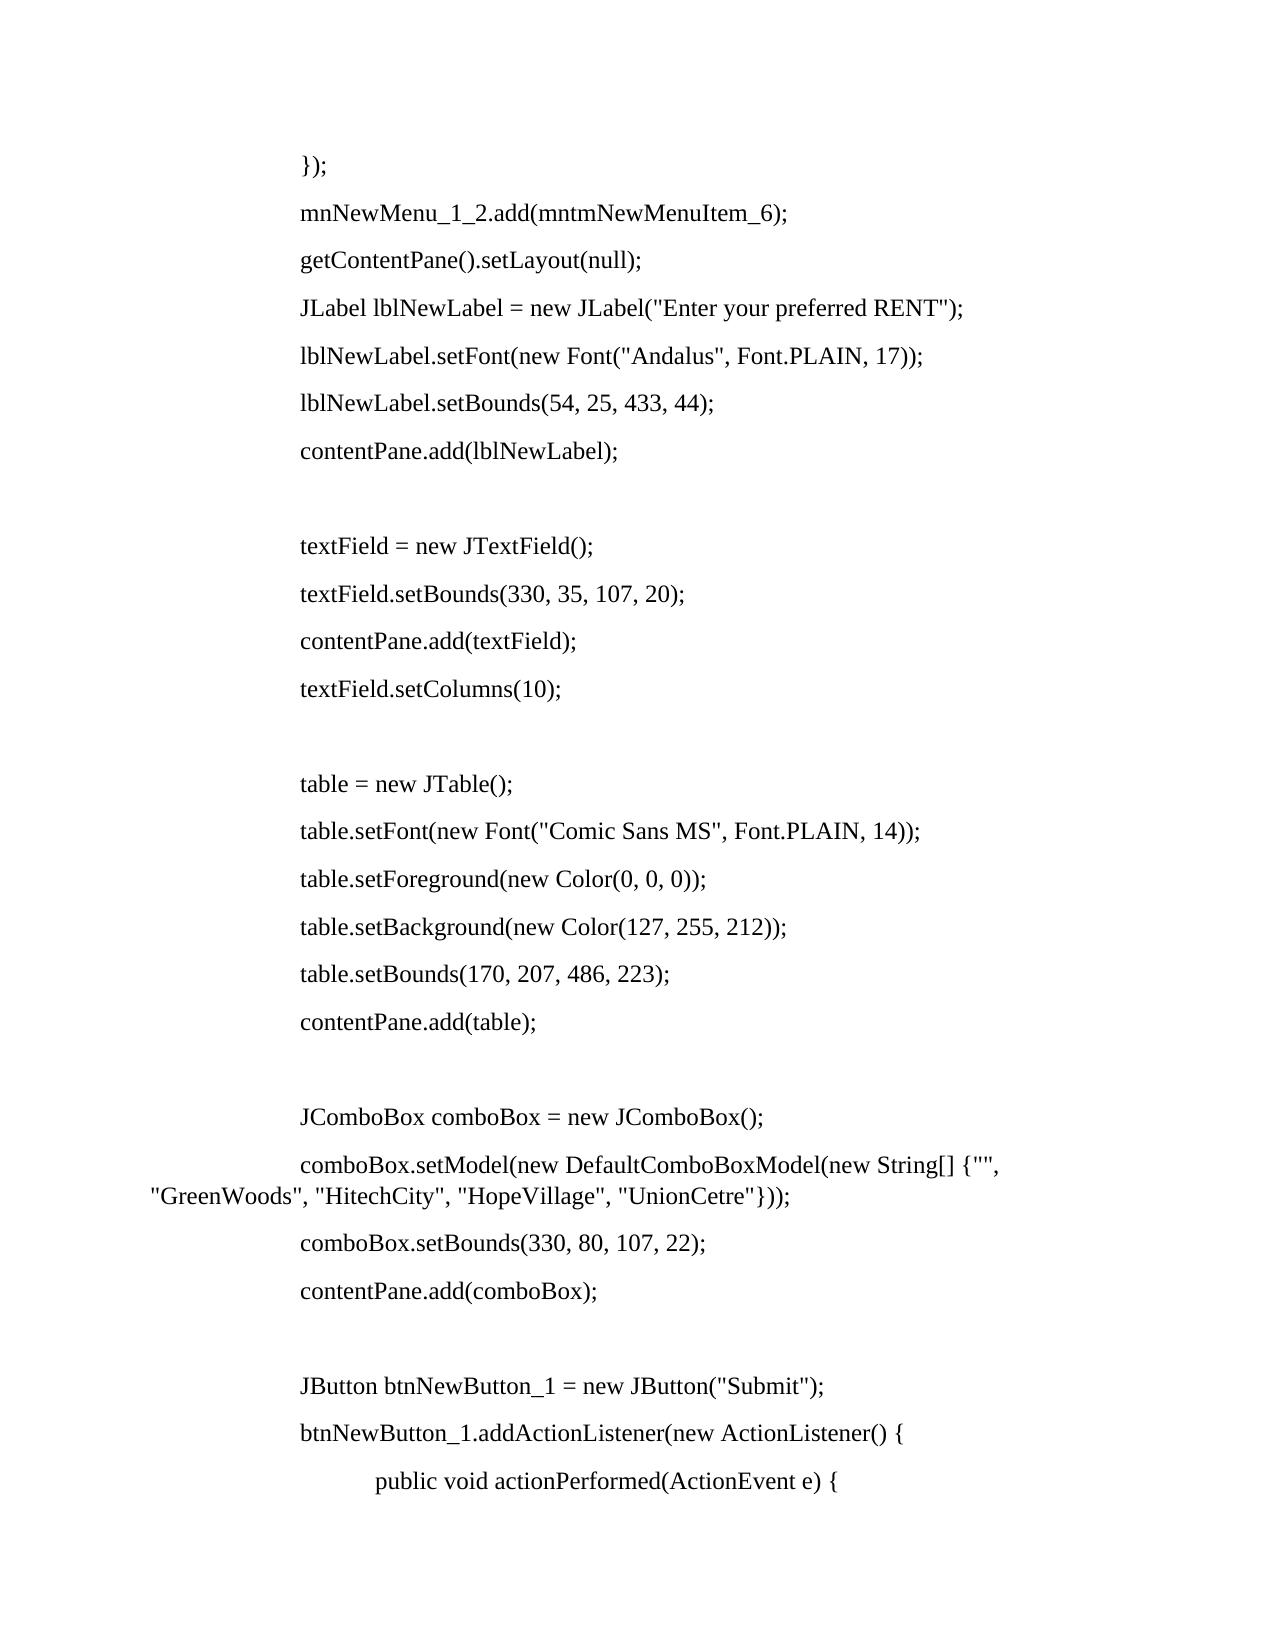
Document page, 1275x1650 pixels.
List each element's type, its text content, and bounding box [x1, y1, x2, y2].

text public void actionPerformed(ActionEvent e) { [150, 1466, 1125, 1495]
text mnNewMenu_1_2.add(mntmNewMenuItem_6); [150, 198, 1125, 226]
text comboBox.setBounds(330, 80, 107, 22); [150, 1228, 1125, 1257]
text contentPane.add(comboBox); [150, 1276, 1125, 1305]
text textField.setBounds(330, 35, 107, 20); [150, 579, 1125, 607]
text table.setForeground(new Color(0, 0, 0)); [150, 864, 1125, 893]
text table.setFont(new Font("Comic Sans MS", Font.PLAIN, 14)); [150, 816, 1125, 845]
text getContentPane().setLayout(null); [150, 245, 1125, 274]
text }); [150, 150, 1125, 179]
text JComboBox comboBox = new JComboBox(); [150, 1102, 1125, 1131]
text contentPane.add(table); [150, 1007, 1125, 1036]
text textField = new JTextField(); [150, 531, 1125, 560]
text btnNewButton_1.addActionListener(new ActionListener() { [150, 1418, 1125, 1447]
text table.setBounds(170, 207, 486, 223); [150, 959, 1125, 988]
text table.setBackground(new Color(127, 255, 212)); [150, 912, 1125, 941]
text lblNewLabel.setBounds(54, 25, 433, 44); [150, 388, 1125, 417]
text contentPane.add(lblNewLabel); [150, 436, 1125, 465]
text JLabel lblNewLabel = new JLabel("Enter your preferred RENT"); [150, 293, 1125, 322]
text contentPane.add(textField); [150, 626, 1125, 655]
text comboBox.setModel(new DefaultComboBoxModel(new String[] {"", "GreenWoods", "HitechCity", "HopeVillage", "UnionCetre"})); [150, 1150, 1125, 1209]
text lblNewLabel.setFont(new Font("Andalus", Font.PLAIN, 17)); [150, 341, 1125, 369]
text table = new JTable(); [150, 769, 1125, 797]
text textField.setColumns(10); [150, 674, 1125, 703]
text JButton btnNewButton_1 = new JButton("Submit"); [150, 1371, 1125, 1399]
